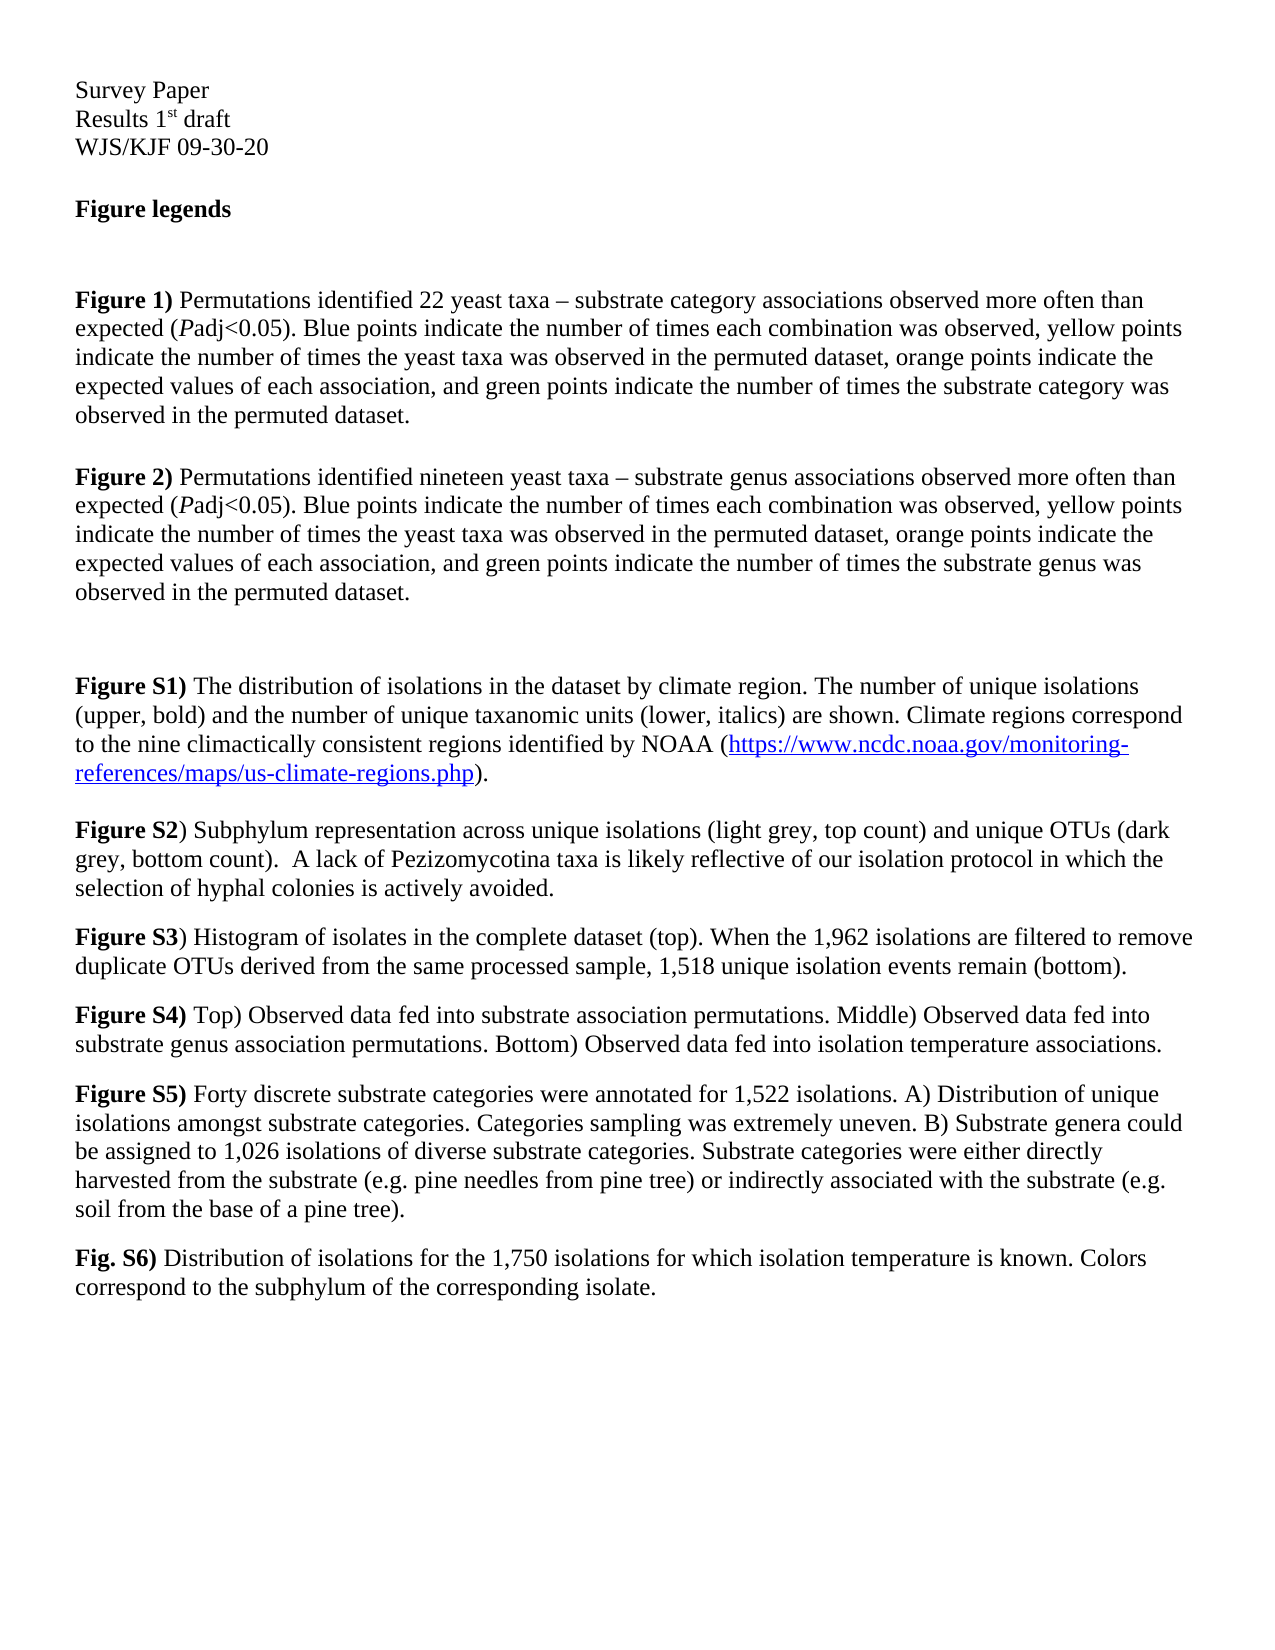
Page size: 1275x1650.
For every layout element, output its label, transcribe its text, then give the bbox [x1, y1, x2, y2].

text Figure S4) Top) Observed data fed into substrate association permutations. Middle) Observed data fed into substrate genus association permutations. Bottom) Observed data fed into isolation temperature associations. [75, 1001, 1200, 1058]
text Figure legends [75, 194, 1200, 223]
text Fig. S6) Distribution of isolations for the 1,750 isolations for which isolation temperature is known. Colors correspond to the subphylum of the corresponding isolate. [75, 1243, 1200, 1301]
text Figure S5) Forty discrete substrate categories were annotated for 1,522 isolations. A) Distribution of unique isolations amongst substrate categories. Categories sampling was extremely uneven. B) Substrate genera could be assigned to 1,026 isolations of diverse substrate categories. Substrate categories were either directly harvested from the substrate (e.g. pine needles from pine tree) or indirectly associated with the substrate (e.g. soil from the base of a pine tree). [75, 1079, 1200, 1223]
text Figure S1) The distribution of isolations in the dataset by climate region. The number of unique isolations (upper, bold) and the number of unique taxanomic units (lower, italics) are shown. Climate regions correspond to the nine climactically consistent regions identified by NOAA (https://www.ncdc.noaa.gov/monitoring-references/maps/us-climate-regions.php). [75, 671, 1200, 786]
text Figure S3) Histogram of isolates in the complete dataset (top). When the 1,962 isolations are filtered to remove duplicate OTUs derived from the same processed sample, 1,518 unique isolation events remain (bottom). [75, 922, 1200, 980]
text Figure S2) Subphylum representation across unique isolations (light grey, top count) and unique OTUs (dark grey, bottom count). A lack of Pezizomycotina taxa is likely reflective of our isolation protocol in which the selection of hyphal colonies is actively avoided. [75, 815, 1200, 901]
text Figure 2) Permutations identified nineteen yeast taxa – substrate genus associations observed more often than expected (Padj<0.05). Blue points indicate the number of times each combination was observed, yellow points indicate the number of times the yeast taxa was observed in the permuted dataset, orange points indicate the expected values of each association, and green points indicate the number of times the substrate genus was observed in the permuted dataset. [75, 462, 1200, 605]
text Figure 1) Permutations identified 22 yeast taxa – substrate category associations observed more often than expected (Padj<0.05). Blue points indicate the number of times each combination was observed, yellow points indicate the number of times the yeast taxa was observed in the permuted dataset, orange points indicate the expected values of each association, and green points indicate the number of times the substrate category was observed in the permuted dataset. [75, 285, 1200, 428]
